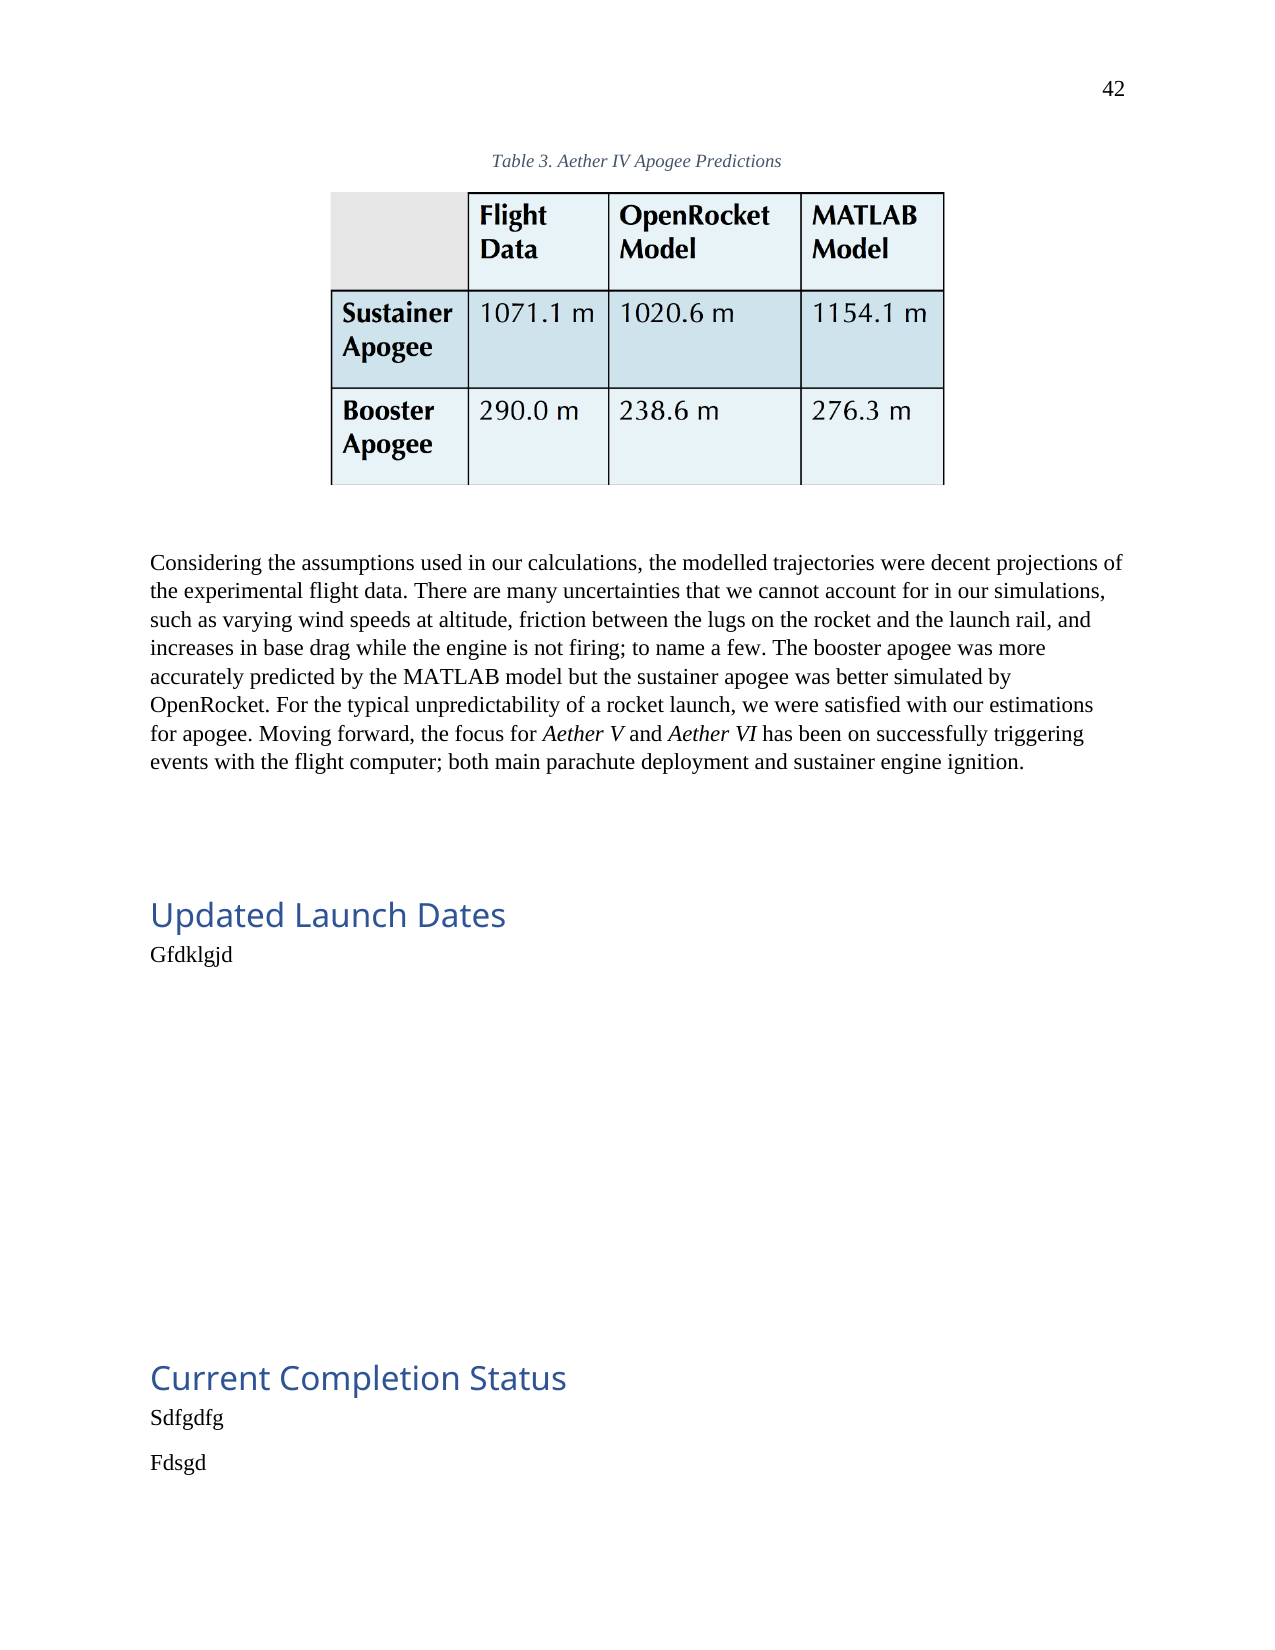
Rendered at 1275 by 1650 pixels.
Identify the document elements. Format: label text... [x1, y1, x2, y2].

subtitle Updated Launch Dates [150, 892, 1125, 937]
text Considering the assumptions used in our calculations, the modelled trajectories were decent projections of the experimental flight data. There are many uncertainties that we cannot account for in our simulations, such as varying wind speeds at altitude, friction between the lugs on the rocket and the launch rail, and increases in base drag while the engine is not firing; to name a few. The booster apogee was more accurately predicted by the MATLAB model but the sustainer apogee was better simulated by OpenRocket. For the typical unpredictability of a rocket launch, we were satisfied with our estimations for apogee. Moving forward, the focus for Aether V and Aether VI has been on successfully triggering events with the flight computer; both main parachute deployment and sustainer engine ignition. [150, 549, 1125, 774]
text Fdsgd [150, 1449, 1125, 1475]
picture [330, 192, 945, 485]
text Sdfgdfg [150, 1404, 1125, 1430]
text Gfdklgjd [150, 941, 1125, 967]
subtitle Current Completion Status [150, 1355, 1125, 1400]
